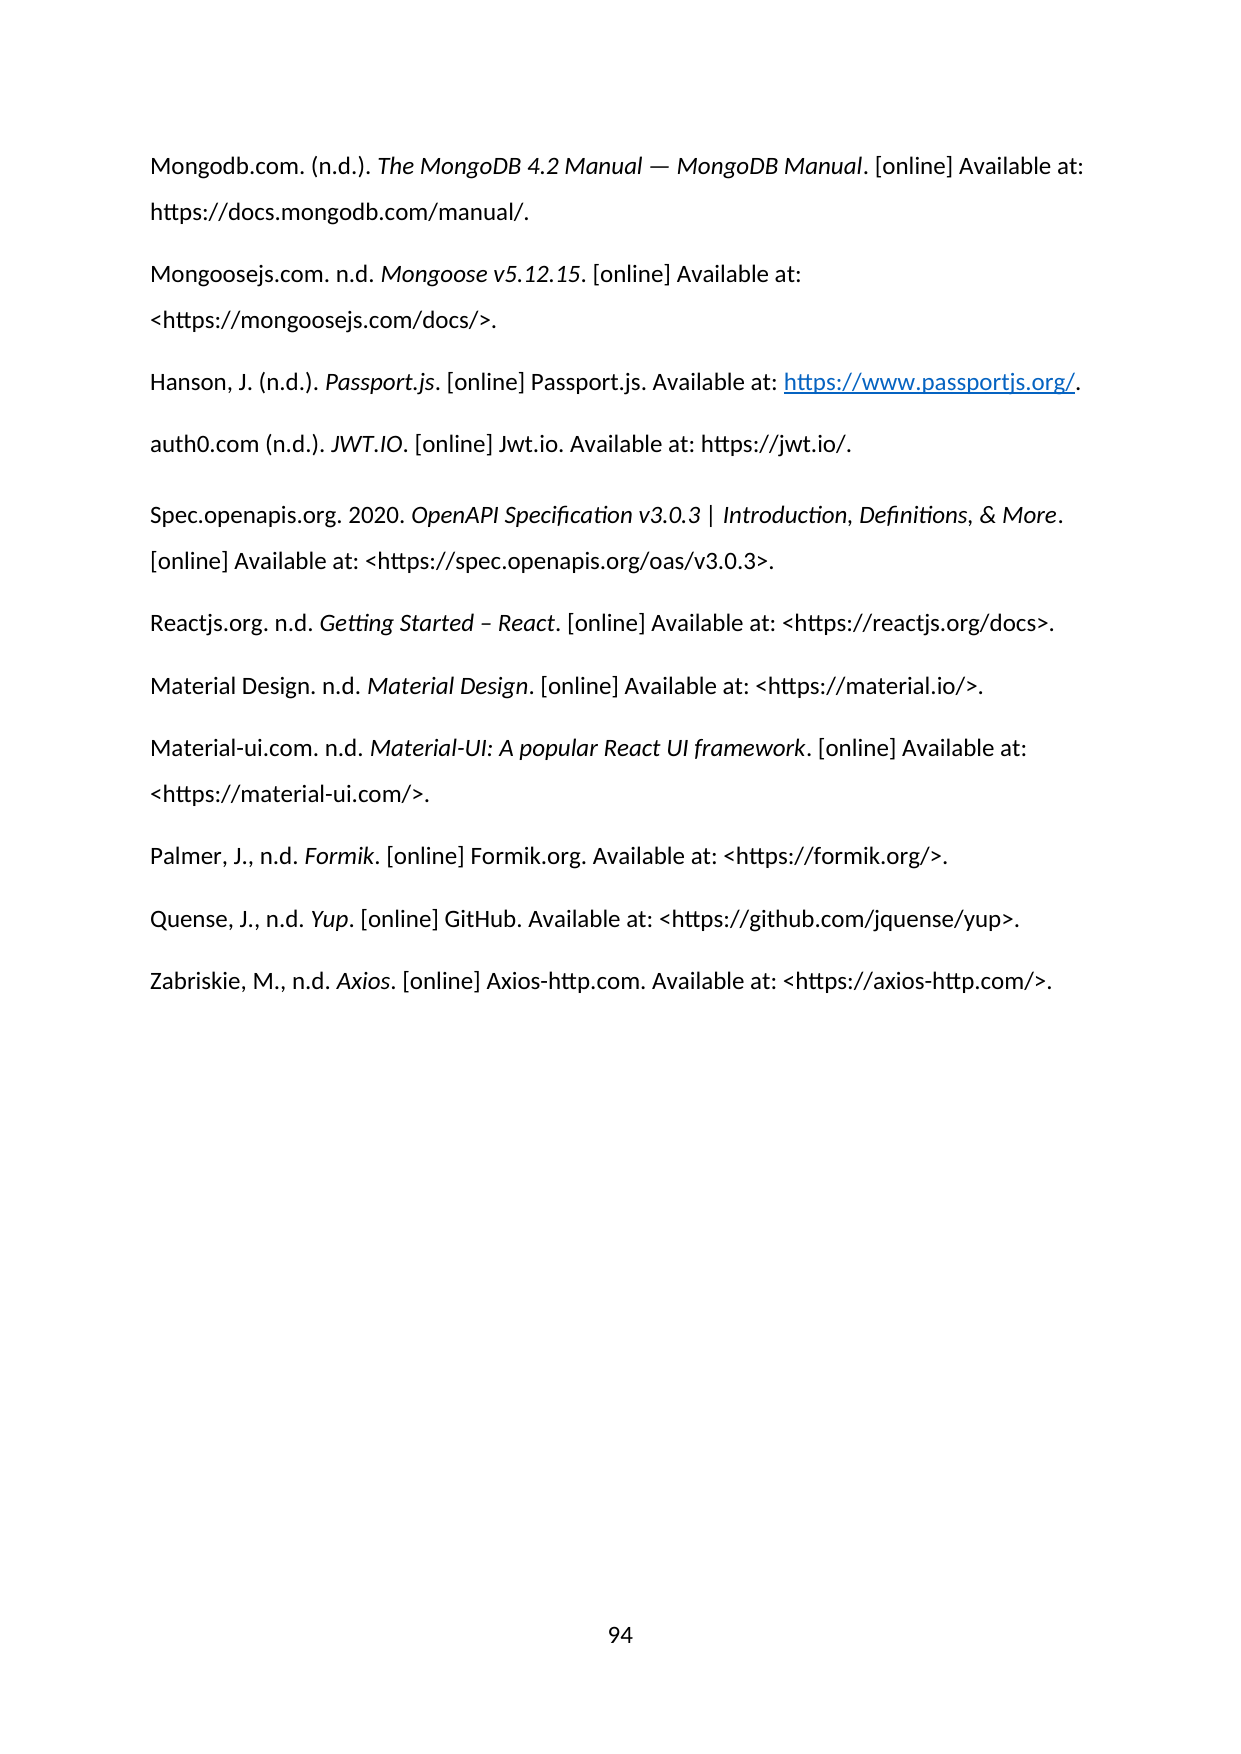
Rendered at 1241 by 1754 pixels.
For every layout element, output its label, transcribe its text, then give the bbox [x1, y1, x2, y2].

text auth0.com (n.d.). JWT.IO. [online] Jwt.io. Available at: https://jwt.io/. [150, 429, 1090, 459]
text Mongoosejs.com. n.d. Mongoose v5.12.15. [online] Available at: <https://mongoosejs.com/docs/>. [150, 258, 1090, 334]
text Material Design. n.d. Material Design. [online] Available at: <https://material.io/>. [150, 670, 1090, 700]
text Material-ui.com. n.d. Material-UI: A popular React UI framework. [online] Available at: <https://material-ui.com/>. [150, 732, 1090, 808]
text Quense, J., n.d. Yup. [online] GitHub. Available at: <https://github.com/jquense/yup>. [150, 903, 1090, 933]
text Mongodb.com. (n.d.). The MongoDB 4.2 Manual — MongoDB Manual. [online] Available at: https://docs.mongodb.com/manual/. [150, 150, 1090, 226]
text Spec.openapis.org. 2020. OpenAPI Specification v3.0.3 | Introduction, Definitions, & More. [online] Available at: <https://spec.openapis.org/oas/v3.0.3>. [150, 499, 1090, 576]
text Hanson, J. (n.d.). Passport.js. [online] Passport.js. Available at: https://www.passportjs.org/. [150, 366, 1090, 397]
text Palmer, J., n.d. Formik. [online] Formik.org. Available at: <https://formik.org/>. [150, 840, 1090, 871]
text Reactjs.org. n.d. Getting Started – React. [online] Available at: <https://reactjs.org/docs>. [150, 607, 1090, 638]
text Zabriskie, M., n.d. Axios. [online] Axios-http.com. Available at: <https://axios-http.com/>. [150, 965, 1090, 996]
